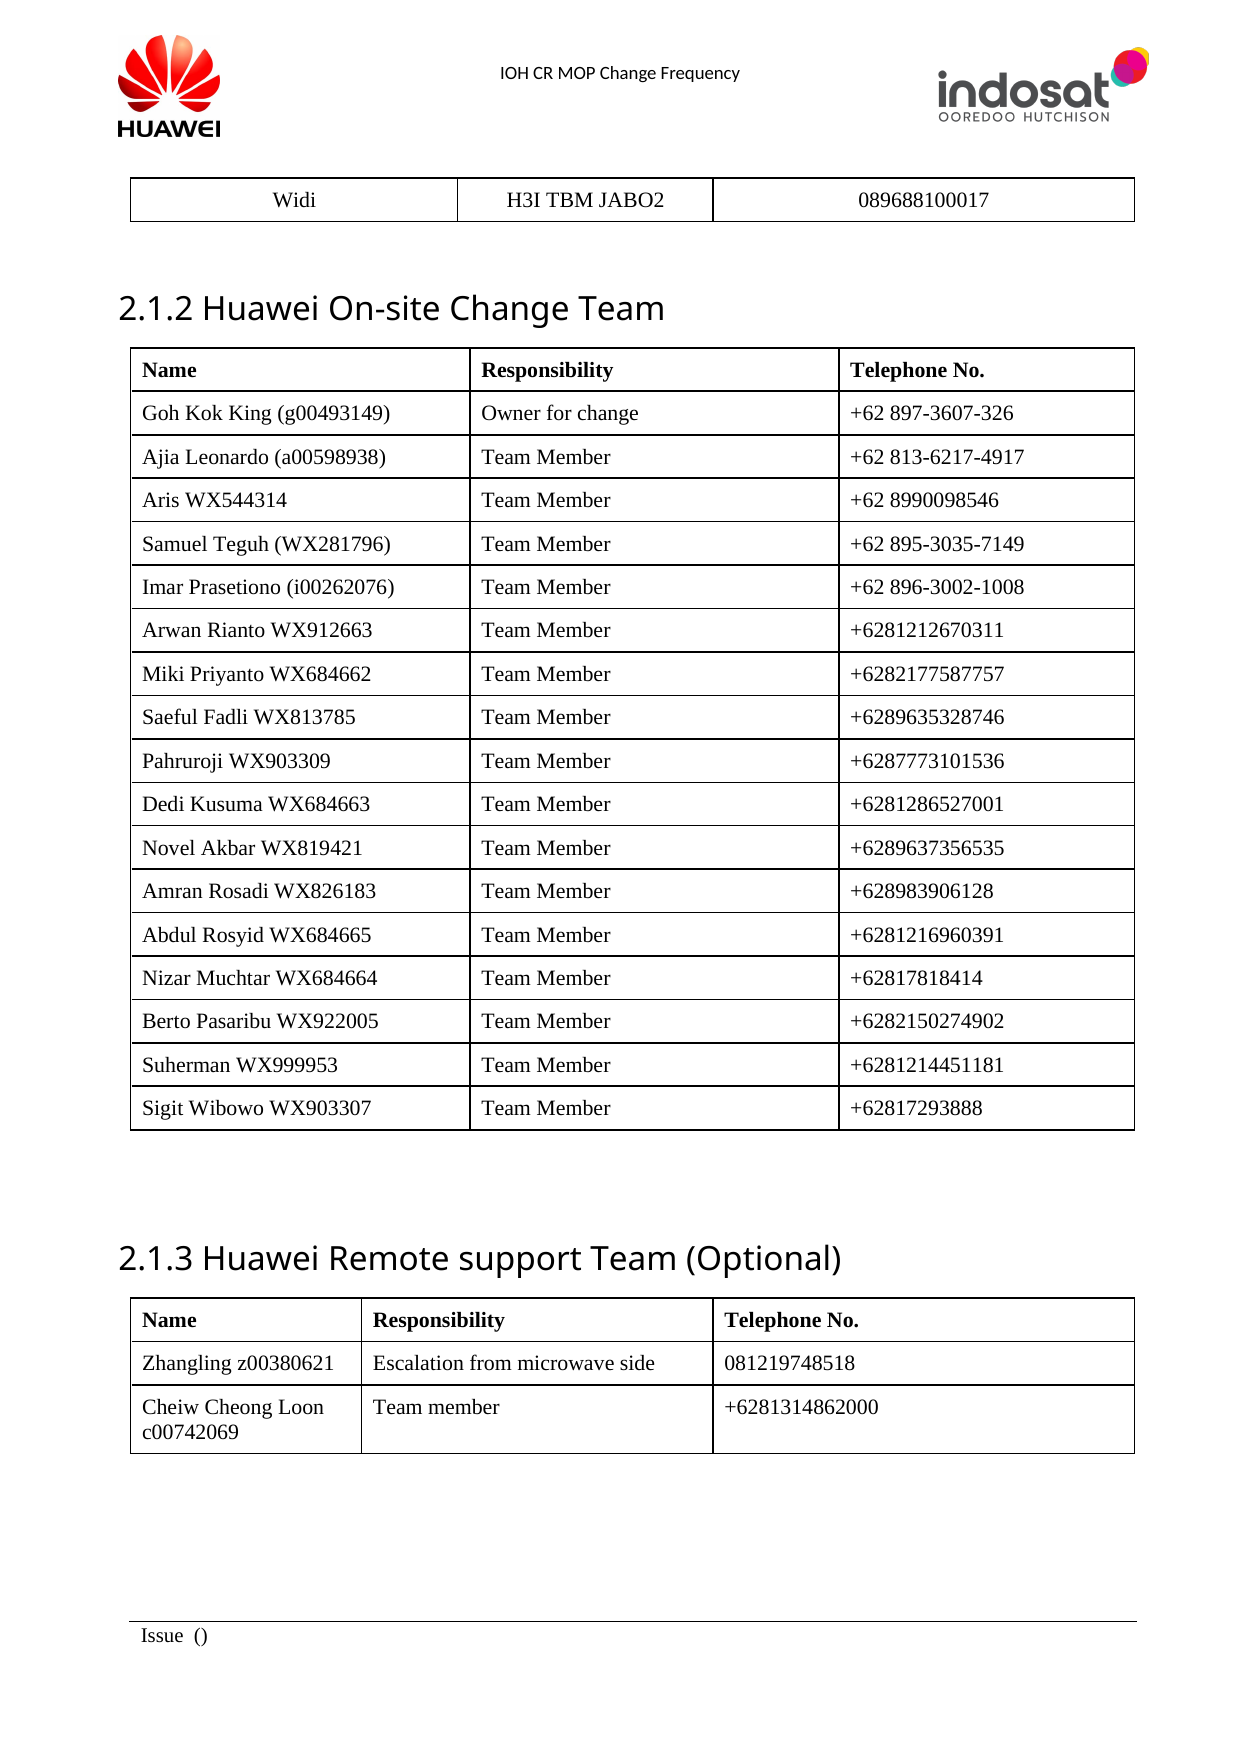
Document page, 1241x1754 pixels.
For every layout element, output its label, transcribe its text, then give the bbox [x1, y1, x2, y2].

table_cell Zhangling z00380621 [131, 1342, 361, 1384]
table_cell Team Member [471, 566, 838, 608]
table_cell Team Member [471, 957, 838, 998]
table_cell +6282150274902 [840, 1000, 1134, 1042]
table_cell +62 896-3002-1008 [840, 566, 1134, 608]
table_cell Owner for change [471, 392, 838, 434]
table_cell H3I TBM JABO2 [458, 179, 712, 221]
table_cell +6281314862000 [714, 1386, 1134, 1453]
table_header Telephone No. [714, 1299, 1134, 1341]
table_cell +6281214451181 [840, 1044, 1134, 1085]
table_cell Team Member [471, 609, 838, 651]
table_cell Team member [362, 1386, 712, 1453]
table_cell Miki Priyanto WX684662 [131, 652, 469, 694]
table_header Responsibility [362, 1299, 712, 1341]
table_cell Abdul Rosyid WX684665 [131, 913, 469, 955]
subtitle 2.1.3 Huawei Remote support Team (Optional) [118, 1235, 1122, 1280]
table_cell +628983906128 [840, 870, 1134, 912]
table_cell +6289637356535 [840, 826, 1134, 868]
table_cell +6287773101536 [840, 740, 1134, 781]
picture [904, 40, 1150, 131]
table_header Telephone No. [840, 349, 1134, 390]
table_header Name [131, 1299, 361, 1341]
table_cell Team Member [471, 479, 838, 521]
table_cell Imar Prasetiono (i00262076) [131, 565, 469, 608]
subtitle 2.1.2 Huawei On-site Change Team [118, 285, 1122, 330]
table_cell Pahruroji WX903309 [131, 739, 469, 781]
table_cell Team Member [471, 913, 838, 955]
table_cell Team Member [471, 783, 838, 825]
table_cell Novel Akbar WX819421 [131, 826, 469, 868]
table_cell +6282177587757 [840, 653, 1134, 694]
table_cell Team Member [471, 1087, 838, 1129]
table_cell +62 895-3035-7149 [840, 522, 1134, 564]
table_cell +6281212670311 [840, 609, 1134, 651]
table_cell Escalation from microwave side [362, 1342, 712, 1384]
table_cell +6281286527001 [840, 783, 1134, 825]
table_cell Arwan Rianto WX912663 [131, 609, 469, 651]
table_cell 081219748518 [714, 1342, 1134, 1384]
table_cell Widi [131, 179, 457, 221]
table_cell +6281216960391 [840, 913, 1134, 955]
table_cell +62817818414 [840, 957, 1134, 998]
table_cell 089688100017 [714, 179, 1134, 221]
table_cell Team Member [471, 436, 838, 477]
table_cell Dedi Kusuma WX684663 [131, 783, 469, 825]
table_cell Sigit Wibowo WX903307 [131, 1086, 469, 1129]
table_cell Saeful Fadli WX813785 [131, 696, 469, 738]
table_cell +62 813-6217-4917 [840, 436, 1134, 477]
table_cell Goh Kok King (g00493149) [131, 391, 469, 434]
table_header Name [131, 349, 469, 390]
table_cell Team Member [471, 696, 838, 738]
table_cell Nizar Muchtar WX684664 [131, 956, 469, 998]
table_cell +6289635328746 [840, 696, 1134, 738]
table_cell Team Member [471, 740, 838, 781]
table_cell Team Member [471, 522, 838, 564]
table_cell +62817293888 [840, 1087, 1134, 1129]
table_cell Suherman WX999953 [131, 1043, 469, 1085]
table_cell Ajia Leonardo (a00598938) [131, 435, 469, 477]
table_cell Amran Rosadi WX826183 [131, 869, 469, 912]
table_cell +62 897-3607-326 [840, 392, 1134, 434]
table_cell Team Member [471, 1000, 838, 1042]
table_cell Team Member [471, 870, 838, 912]
picture [118, 35, 220, 137]
table_cell Berto Pasaribu WX922005 [131, 1000, 469, 1042]
table_cell Team Member [471, 653, 838, 694]
table_header Responsibility [471, 349, 838, 390]
table_cell Cheiw Cheong Loon c00742069 [131, 1385, 361, 1453]
table_cell +62 8990098546 [840, 479, 1134, 521]
table_cell Team Member [471, 1044, 838, 1085]
table_cell Aris WX544314 [131, 478, 469, 521]
table_cell Samuel Teguh (WX281796) [131, 522, 469, 564]
table_cell Team Member [471, 826, 838, 868]
